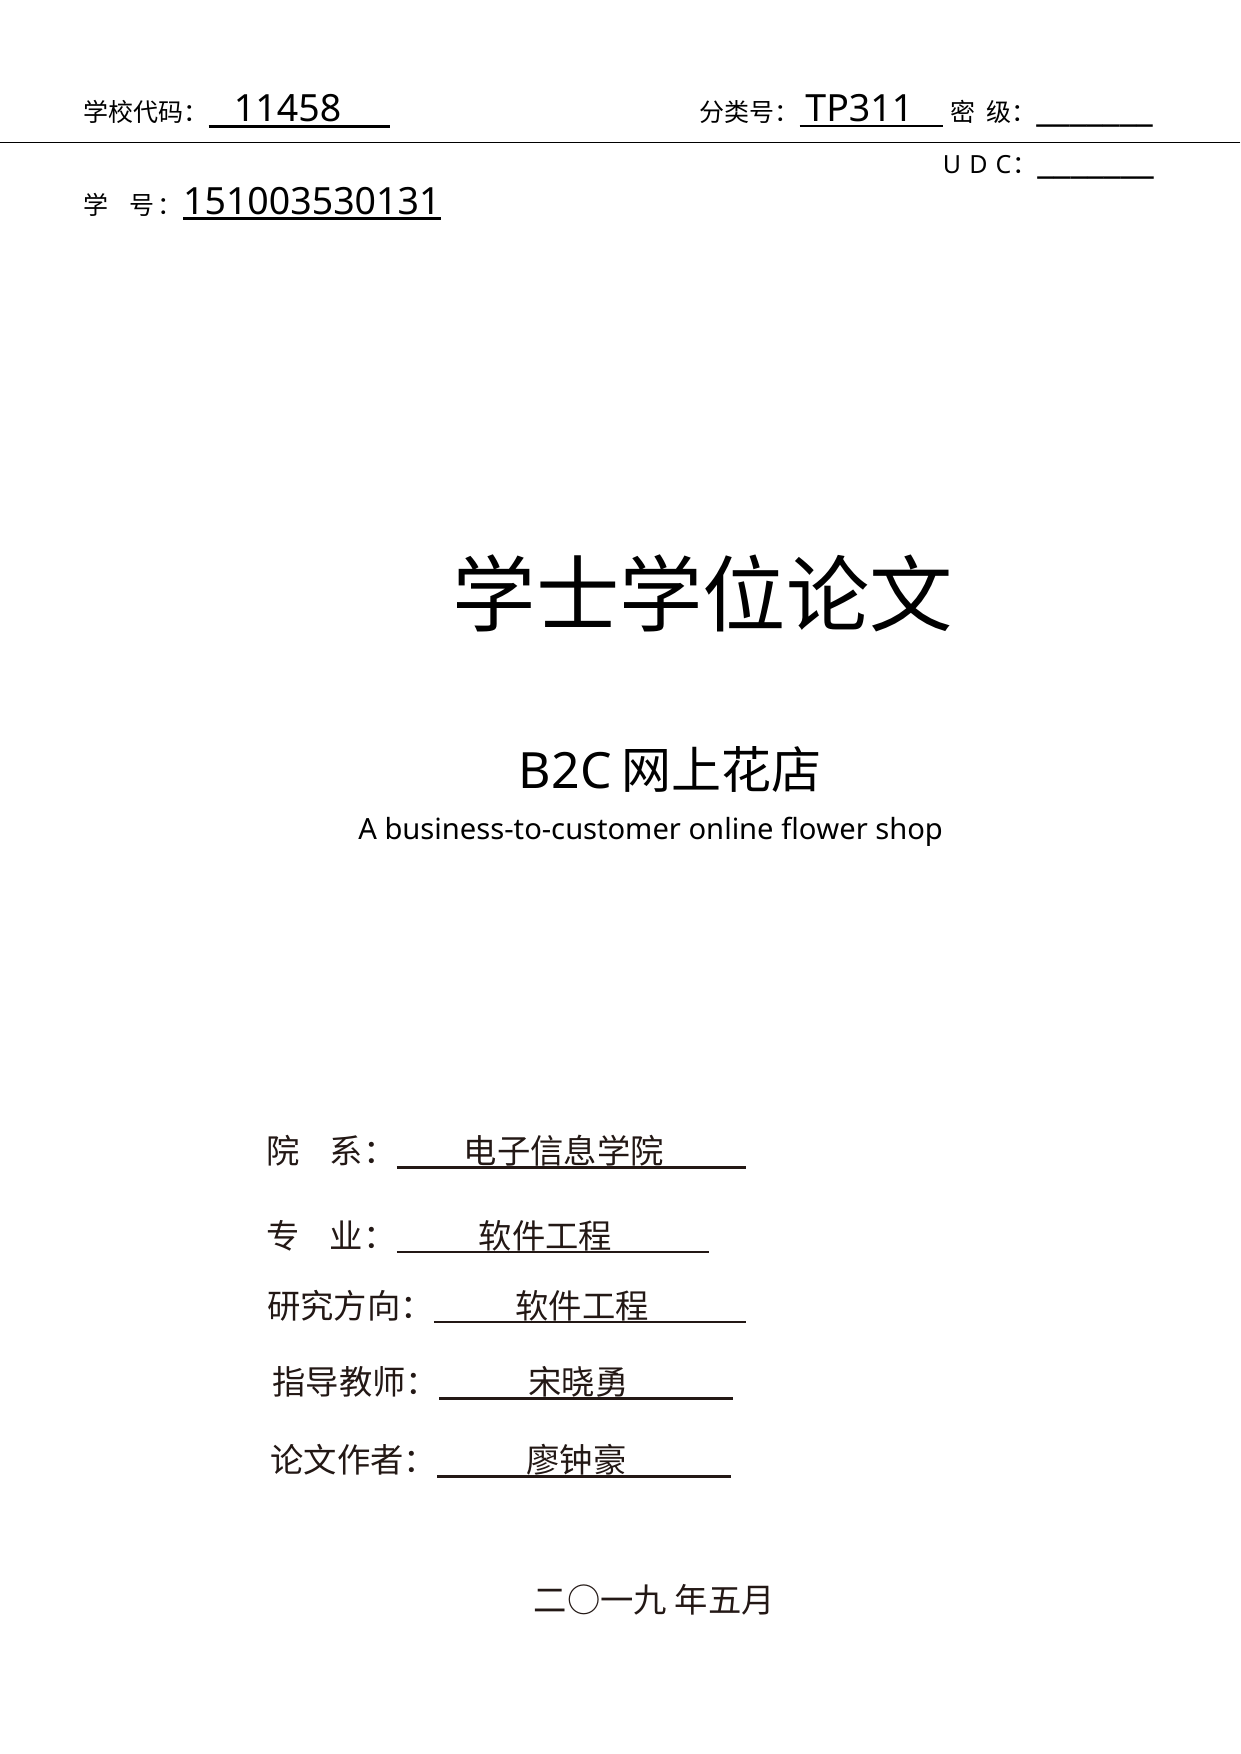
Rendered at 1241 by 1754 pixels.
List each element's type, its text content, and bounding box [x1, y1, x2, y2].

text B2C网上花店 [0, 730, 1240, 803]
text 论文作者： 廖钟豪 [4, 1434, 1235, 1482]
text A business-to-customer online flower shop [2, 808, 1237, 848]
text 专 业： 软件工程 [0, 1209, 1240, 1258]
text U D C：_______ [794, 133, 1153, 184]
text 研究方向： 软件工程 [0, 1280, 1229, 1328]
text 指导教师： 宋晓勇 [6, 1356, 1232, 1404]
text 院 系： 电子信息学院 [0, 1125, 1240, 1173]
text 学士学位论文 [7, 528, 1231, 649]
text 学校代码： 11458 [83, 82, 459, 133]
text 二○一九 年五月 [2, 1574, 1239, 1622]
text 分类号： TP311 密 级：_______ [459, 82, 1153, 133]
text 学 号：151003530131 [83, 174, 531, 225]
